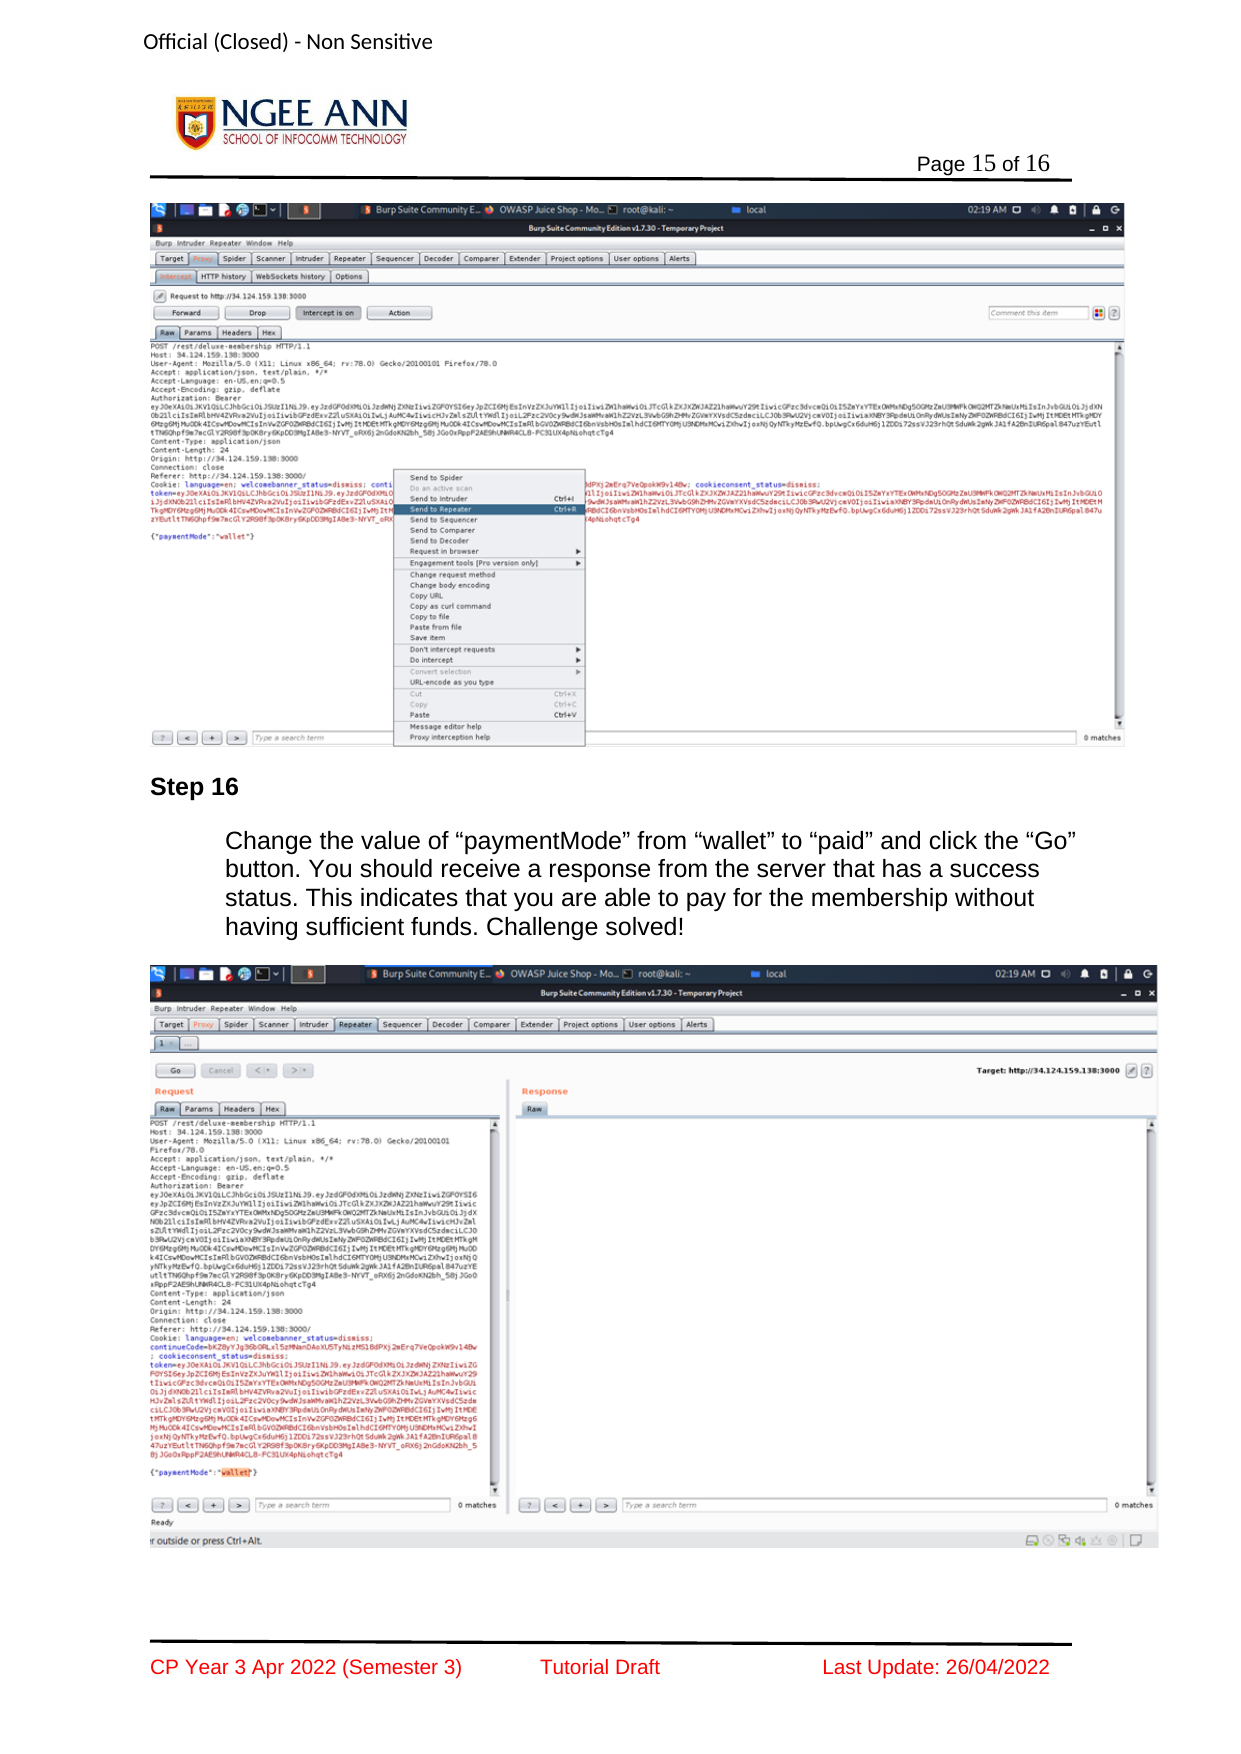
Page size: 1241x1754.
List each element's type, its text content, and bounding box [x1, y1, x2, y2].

text Step 16 [150, 772, 1090, 801]
picture [150, 203, 1125, 747]
text Change the value of “paymentMode” from “wallet” to “paid” and click the “Go” button. You should receive a response from the server that has a success status. This indicates that you are able to pay for the membership without having sufficient funds. Challenge solved! [225, 826, 1090, 941]
picture [150, 965, 1159, 1548]
picture [150, 75, 432, 172]
